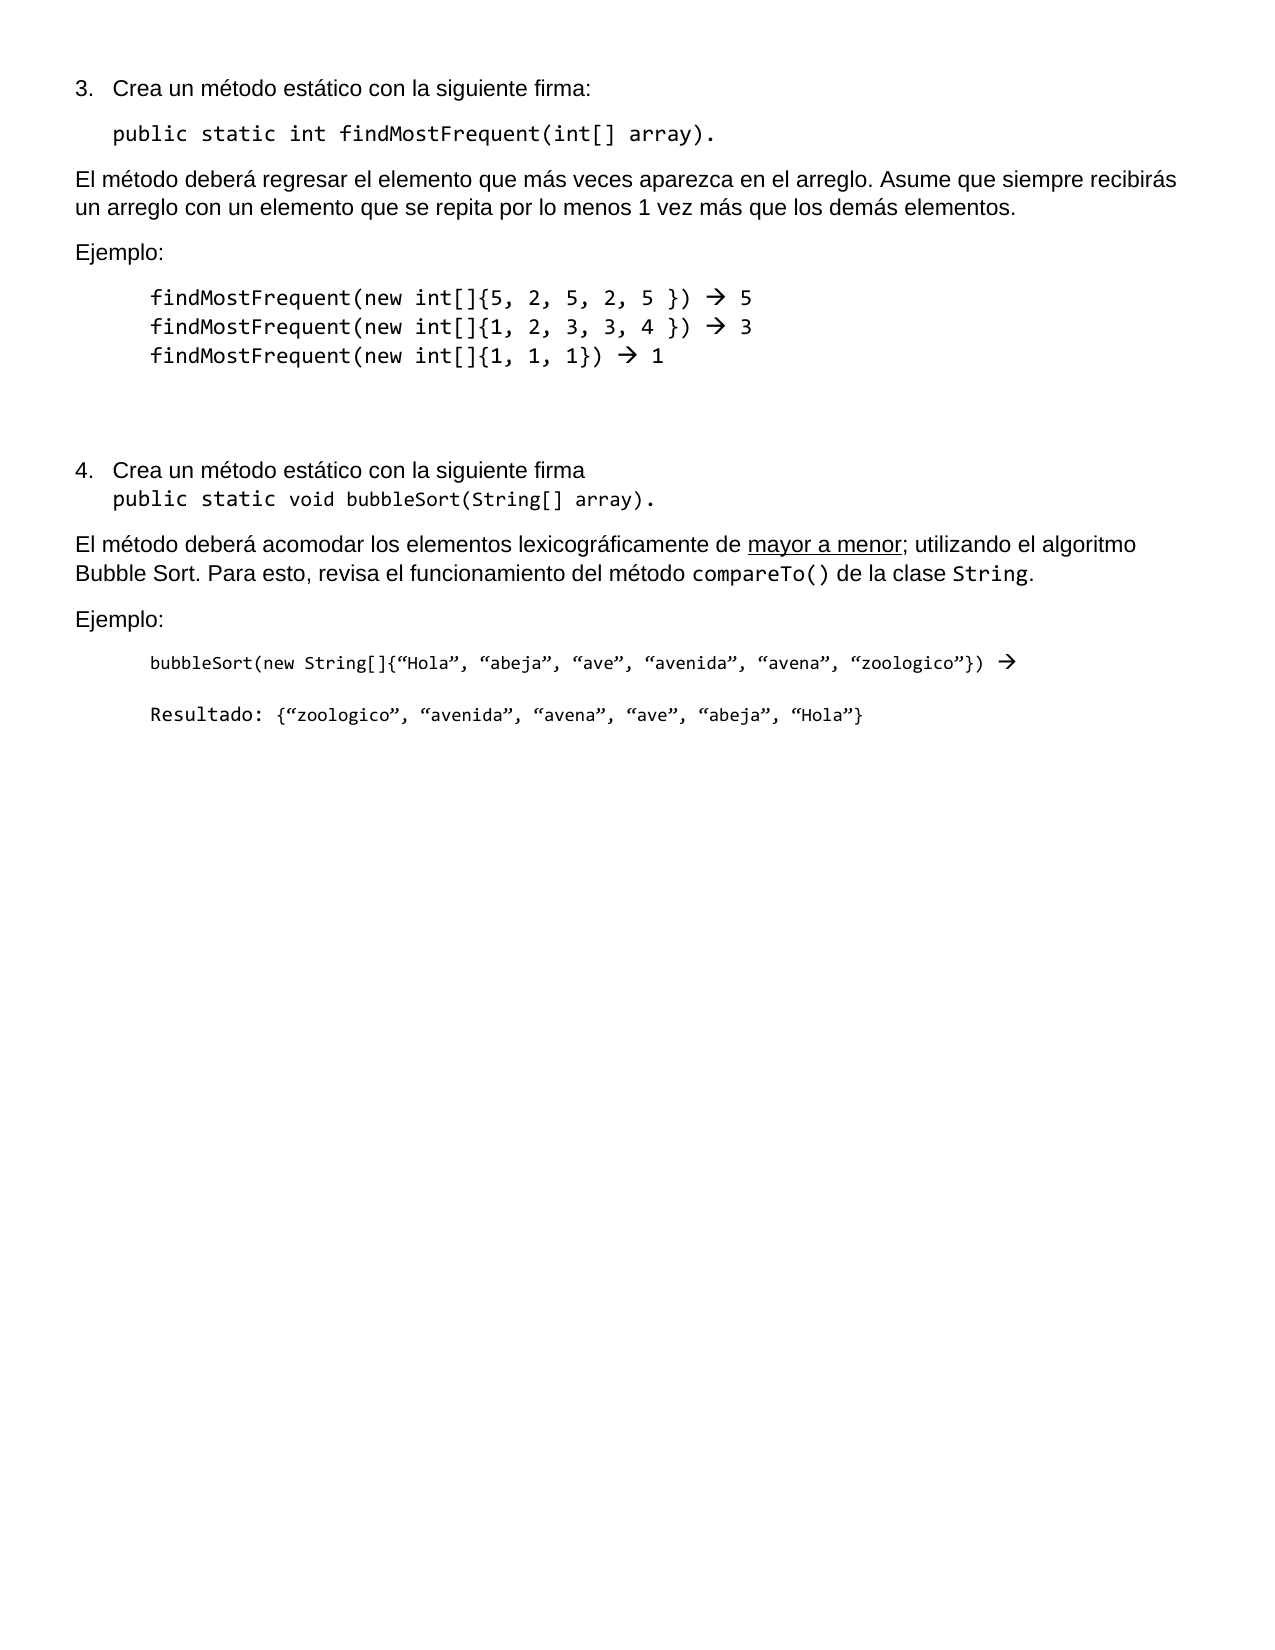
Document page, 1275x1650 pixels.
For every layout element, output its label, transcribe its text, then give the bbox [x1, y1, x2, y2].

list findMostFrequent(new int[]{5, 2, 5, 2, 5 }) 5 [150, 284, 1200, 311]
text Ejemplo: [75, 239, 1200, 266]
text public static int findMostFrequent(int[] array). [75, 120, 1200, 147]
list findMostFrequent(new int[]{1, 1, 1}) 1 [150, 342, 1200, 369]
list Resultado: {“zoologico”, “avenida”, “avena”, “ave”, “abeja”, “Hola”} [150, 703, 1200, 727]
text Ejemplo: [75, 606, 1200, 632]
list Crea un método estático con la siguiente firma: [75, 75, 1200, 101]
list findMostFrequent(new int[]{1, 2, 3, 3, 4 }) 3 [150, 313, 1200, 340]
text El método deberá regresar el elemento que más veces aparezca en el arreglo. Asume que siempre recibirás un arreglo con un elemento que se repita por lo menos 1 vez más que los demás elementos. [75, 166, 1200, 221]
list public static void bubbleSort(String[] array). [112, 486, 1200, 512]
list Crea un método estático con la siguiente firma [75, 457, 1200, 483]
list bubbleSort(new String[]{“Hola”, “abeja”, “ave”, “avenida”, “avena”, “zoologico”}) [150, 651, 1200, 674]
text El método deberá acomodar los elementos lexicográficamente de mayor a menor; utilizando el algoritmo Bubble Sort. Para esto, revisa el funcionamiento del método compareTo() de la clase String. [75, 531, 1200, 587]
